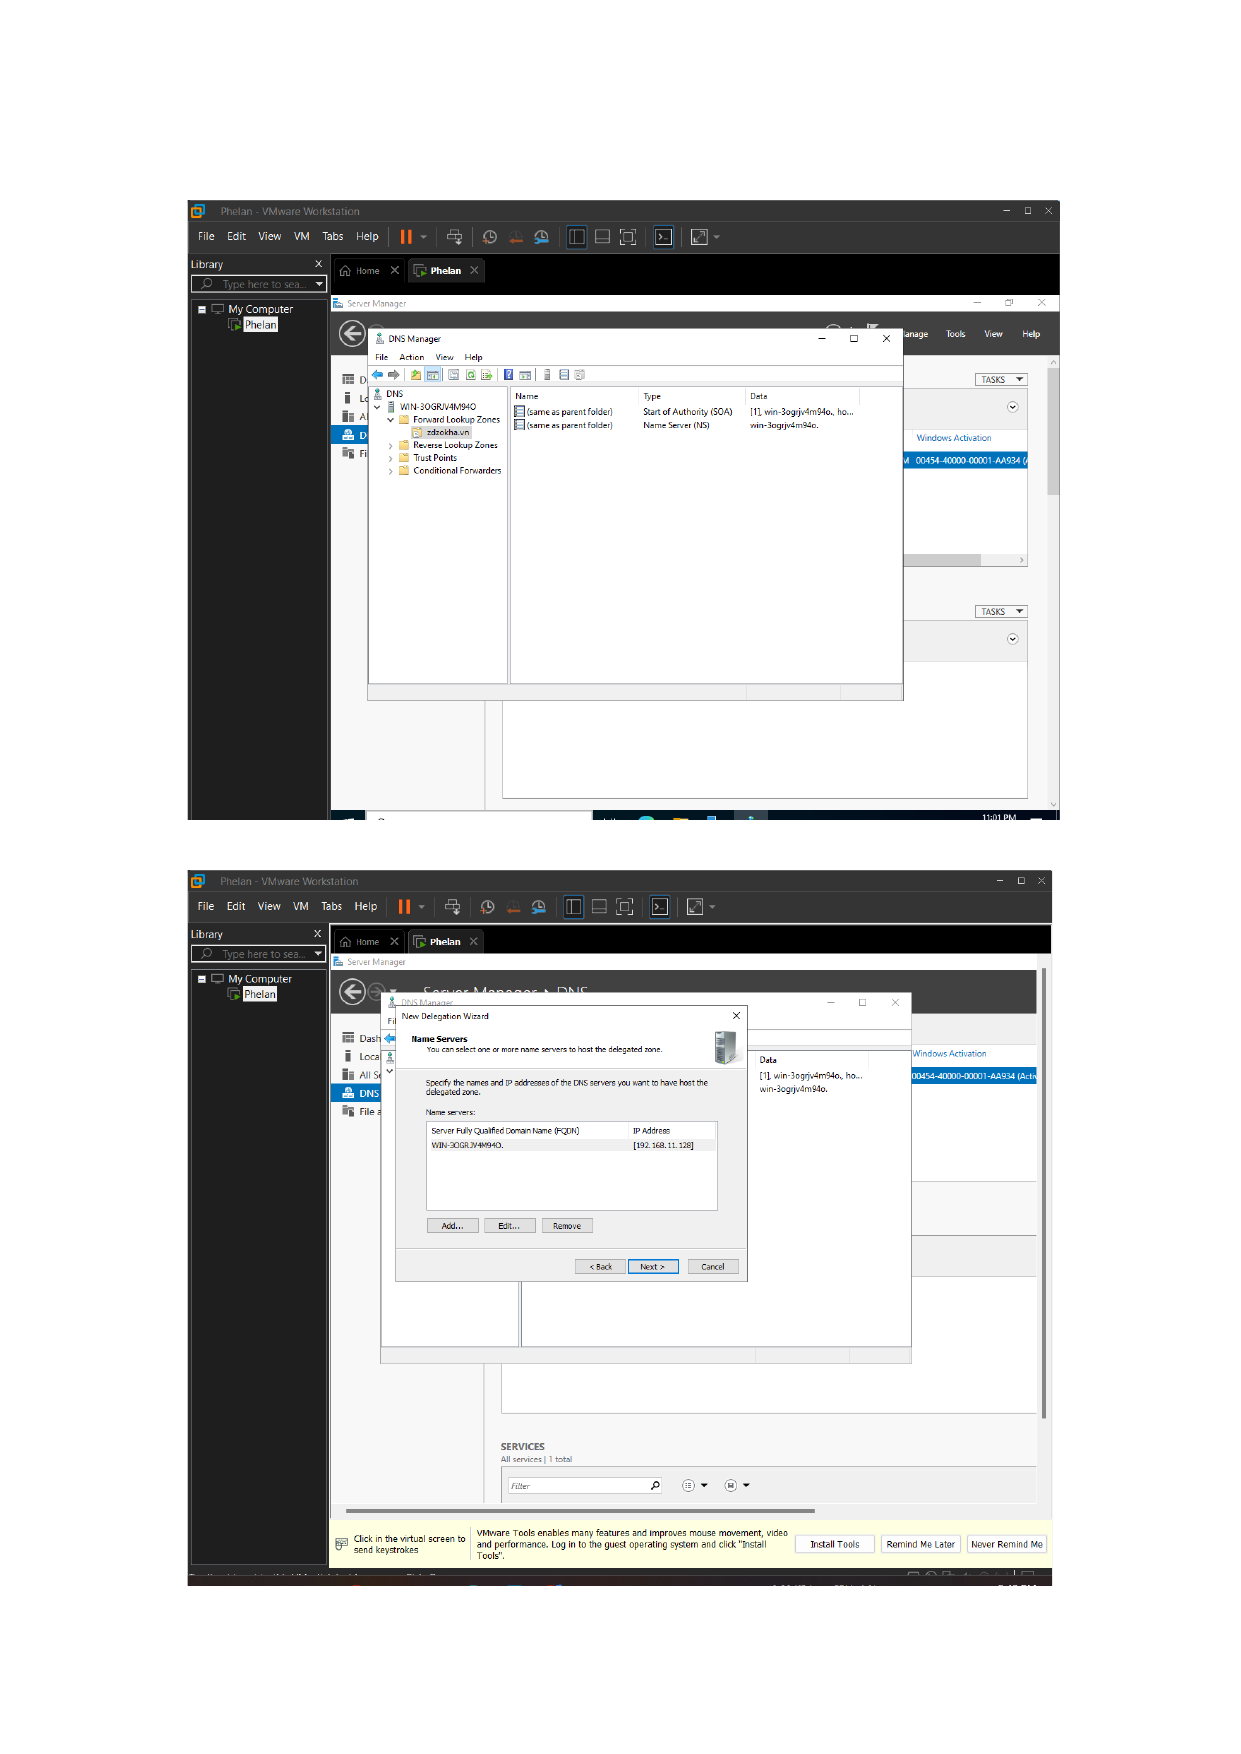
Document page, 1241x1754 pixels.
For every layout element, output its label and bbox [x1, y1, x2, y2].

picture [187, 200, 1060, 820]
picture [187, 870, 1053, 1586]
